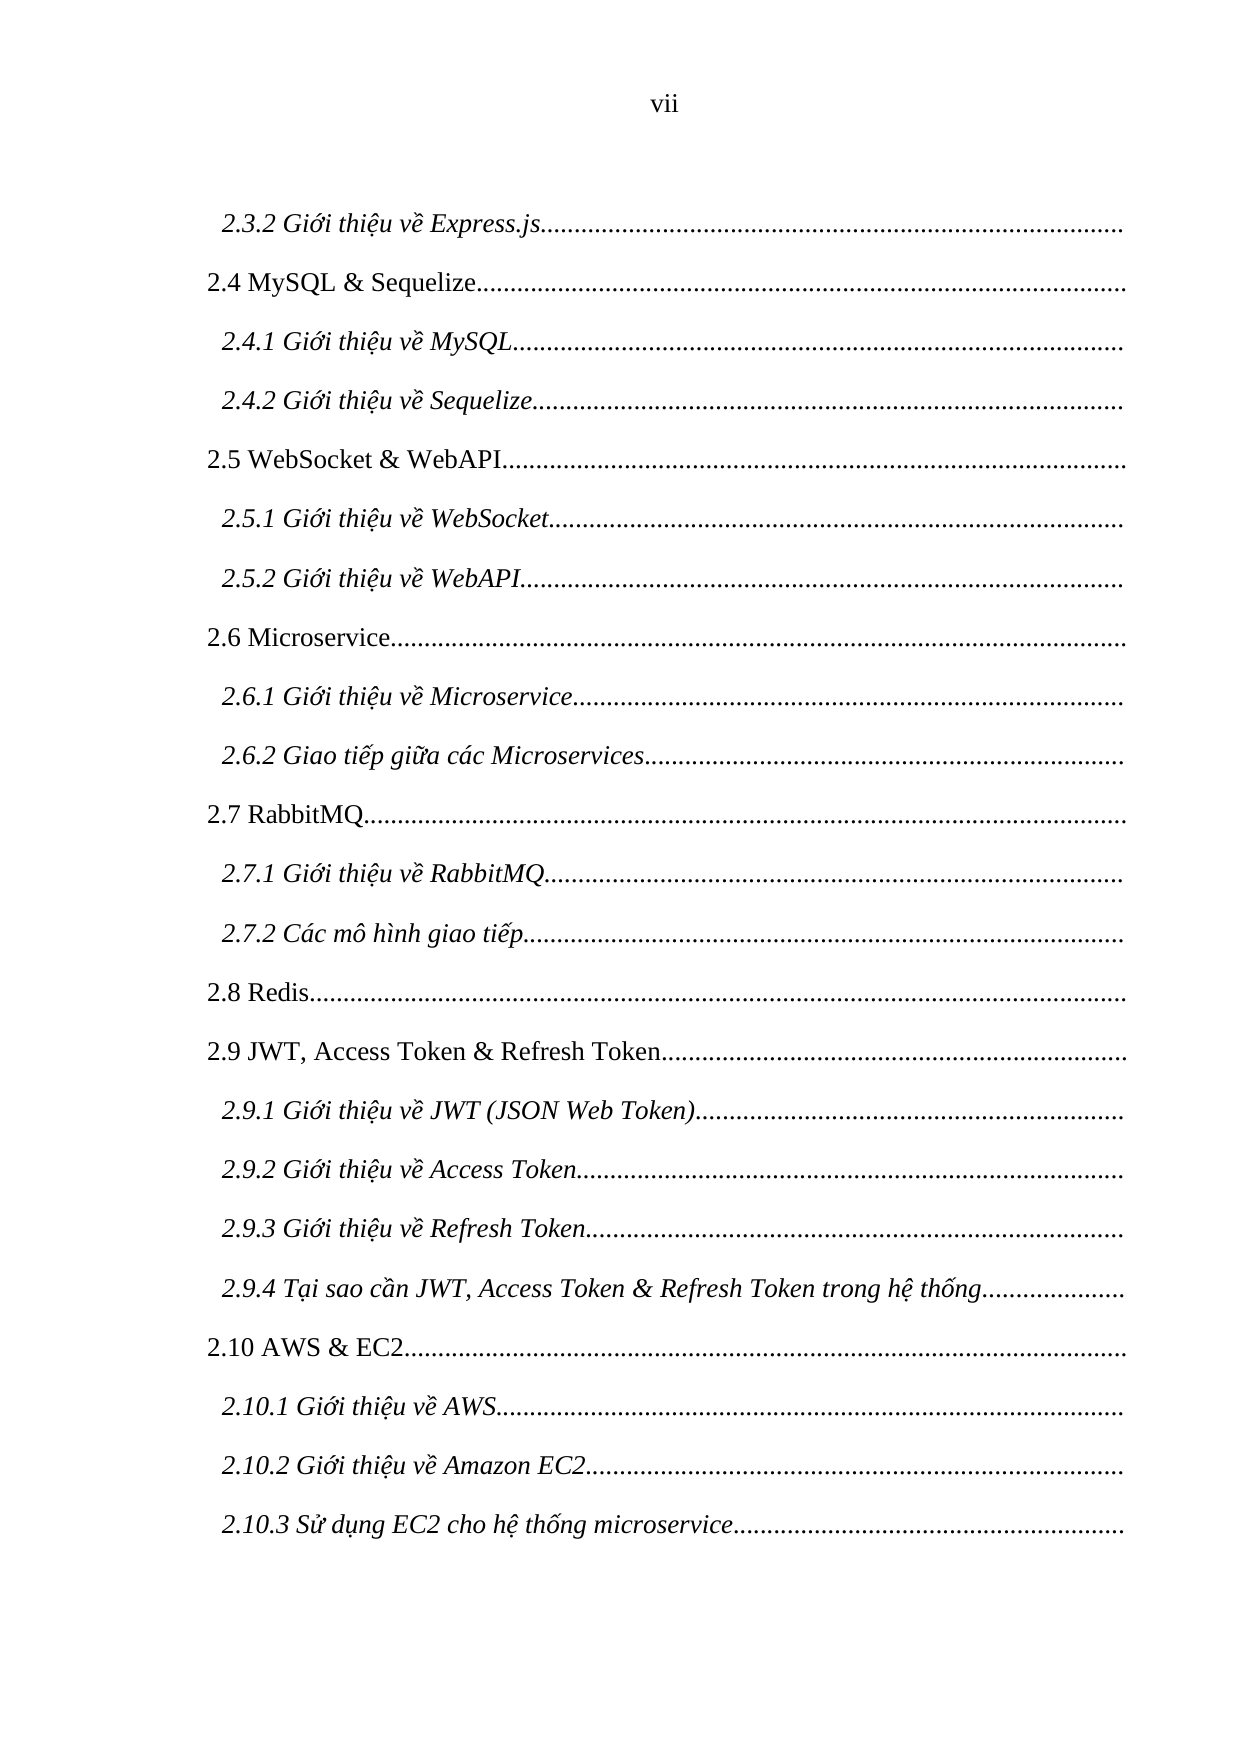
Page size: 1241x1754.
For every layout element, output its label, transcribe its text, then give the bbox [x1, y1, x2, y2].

text 2.7.2 Các mô hình giao tiếp 22 [222, 917, 1122, 948]
text 2.9.3 Giới thiệu về Refresh Token 26 [222, 1213, 1122, 1244]
text 2.4 MySQL & Sequelize 13 [207, 266, 1122, 297]
text 2.9 JWT, Access Token & Refresh Token 25 [207, 1035, 1122, 1066]
text 2.7.1 Giới thiệu về RabbitMQ 19 [222, 858, 1122, 889]
text 2.5 WebSocket & WebAPI 15 [207, 443, 1122, 474]
text 2.10 AWS & EC2 28 [207, 1331, 1122, 1362]
text 2.10.2 Giới thiệu về Amazon EC2 28 [222, 1449, 1122, 1480]
text 2.9.2 Giới thiệu về Access Token 26 [222, 1153, 1122, 1184]
text 2.3.2 Giới thiệu về Express.js 12 [222, 207, 1122, 238]
text 2.5.1 Giới thiệu về WebSocket 15 [222, 503, 1122, 534]
text 2.7 RabbitMQ 19 [207, 798, 1122, 829]
text 2.6 Microservice 17 [207, 621, 1122, 652]
text 2.9.1 Giới thiệu về JWT (JSON Web Token) 25 [222, 1094, 1122, 1125]
text 2.6.2 Giao tiếp giữa các Microservices 19 [222, 739, 1122, 770]
text 2.10.1 Giới thiệu về AWS 28 [222, 1390, 1122, 1421]
text 2.9.4 Tại sao cần JWT, Access Token & Refresh Token trong hệ thống 27 [222, 1272, 1122, 1303]
text 2.10.3 Sử dụng EC2 cho hệ thống microservice 29 [222, 1508, 1122, 1539]
text 2.8 Redis 23 [207, 976, 1122, 1007]
text 2.6.1 Giới thiệu về Microservice 17 [222, 680, 1122, 711]
text 2.4.2 Giới thiệu về Sequelize 13 [222, 384, 1122, 415]
text 2.4.1 Giới thiệu về MySQL 13 [222, 325, 1122, 356]
text 2.5.2 Giới thiệu về WebAPI 16 [222, 562, 1122, 593]
